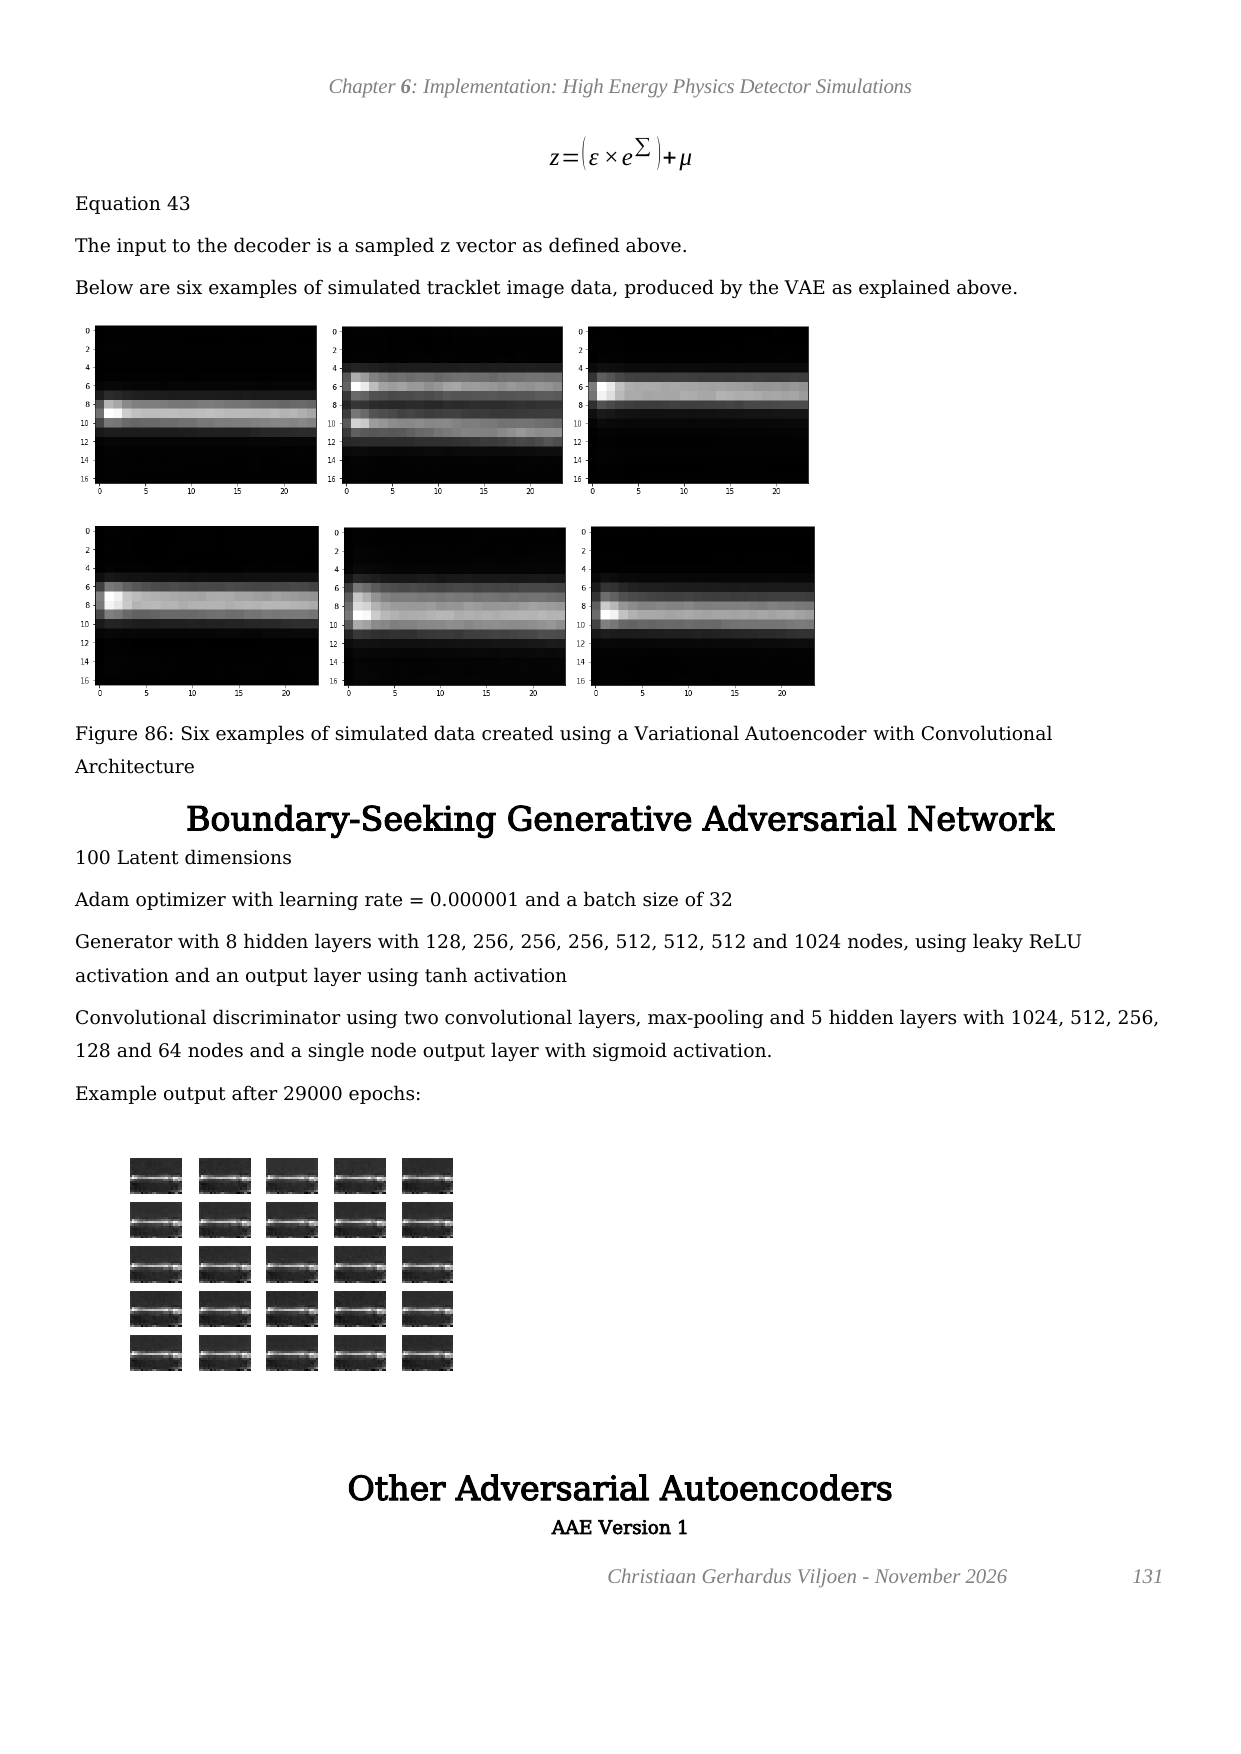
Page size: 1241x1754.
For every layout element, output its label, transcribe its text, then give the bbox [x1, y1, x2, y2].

text Below are six examples of simulated tracklet image data, produced by the VAE as explained above. [75, 276, 1165, 299]
text Generator with 8 hidden layers with 128, 256, 256, 256, 512, 512, 512 and 1024 nodes, using leaky ReLU activation and an output layer using tanh activation [75, 930, 1165, 986]
text Figure 86: Six examples of simulated data created using a Variational Autoencoder with Convolutional Architecture [75, 721, 1165, 778]
text The input to the decoder is a sampled z vector as defined above. [75, 234, 1165, 257]
picture [75, 318, 814, 500]
text 100 Latent dimensions [75, 846, 1165, 868]
picture [75, 1123, 498, 1406]
text Equation 43 [75, 192, 1165, 214]
text Convolutional discriminator using two convolutional layers, max-pooling and 5 hidden layers with 1024, 512, 256, 128 and 64 nodes and a single node output layer with sigmoid activation. [75, 1006, 1165, 1062]
text Example output after 29000 epochs: [75, 1081, 1165, 1104]
text Adam optimizer with learning rate = 0.000001 and a batch size of 32 [75, 888, 1165, 910]
text Boundary-Seeking Generative Adversarial Network [75, 797, 1165, 837]
picture [75, 518, 821, 702]
text Other Adversarial Autoencoders [75, 1467, 1165, 1507]
text AAE Version 1 [75, 1515, 1165, 1538]
